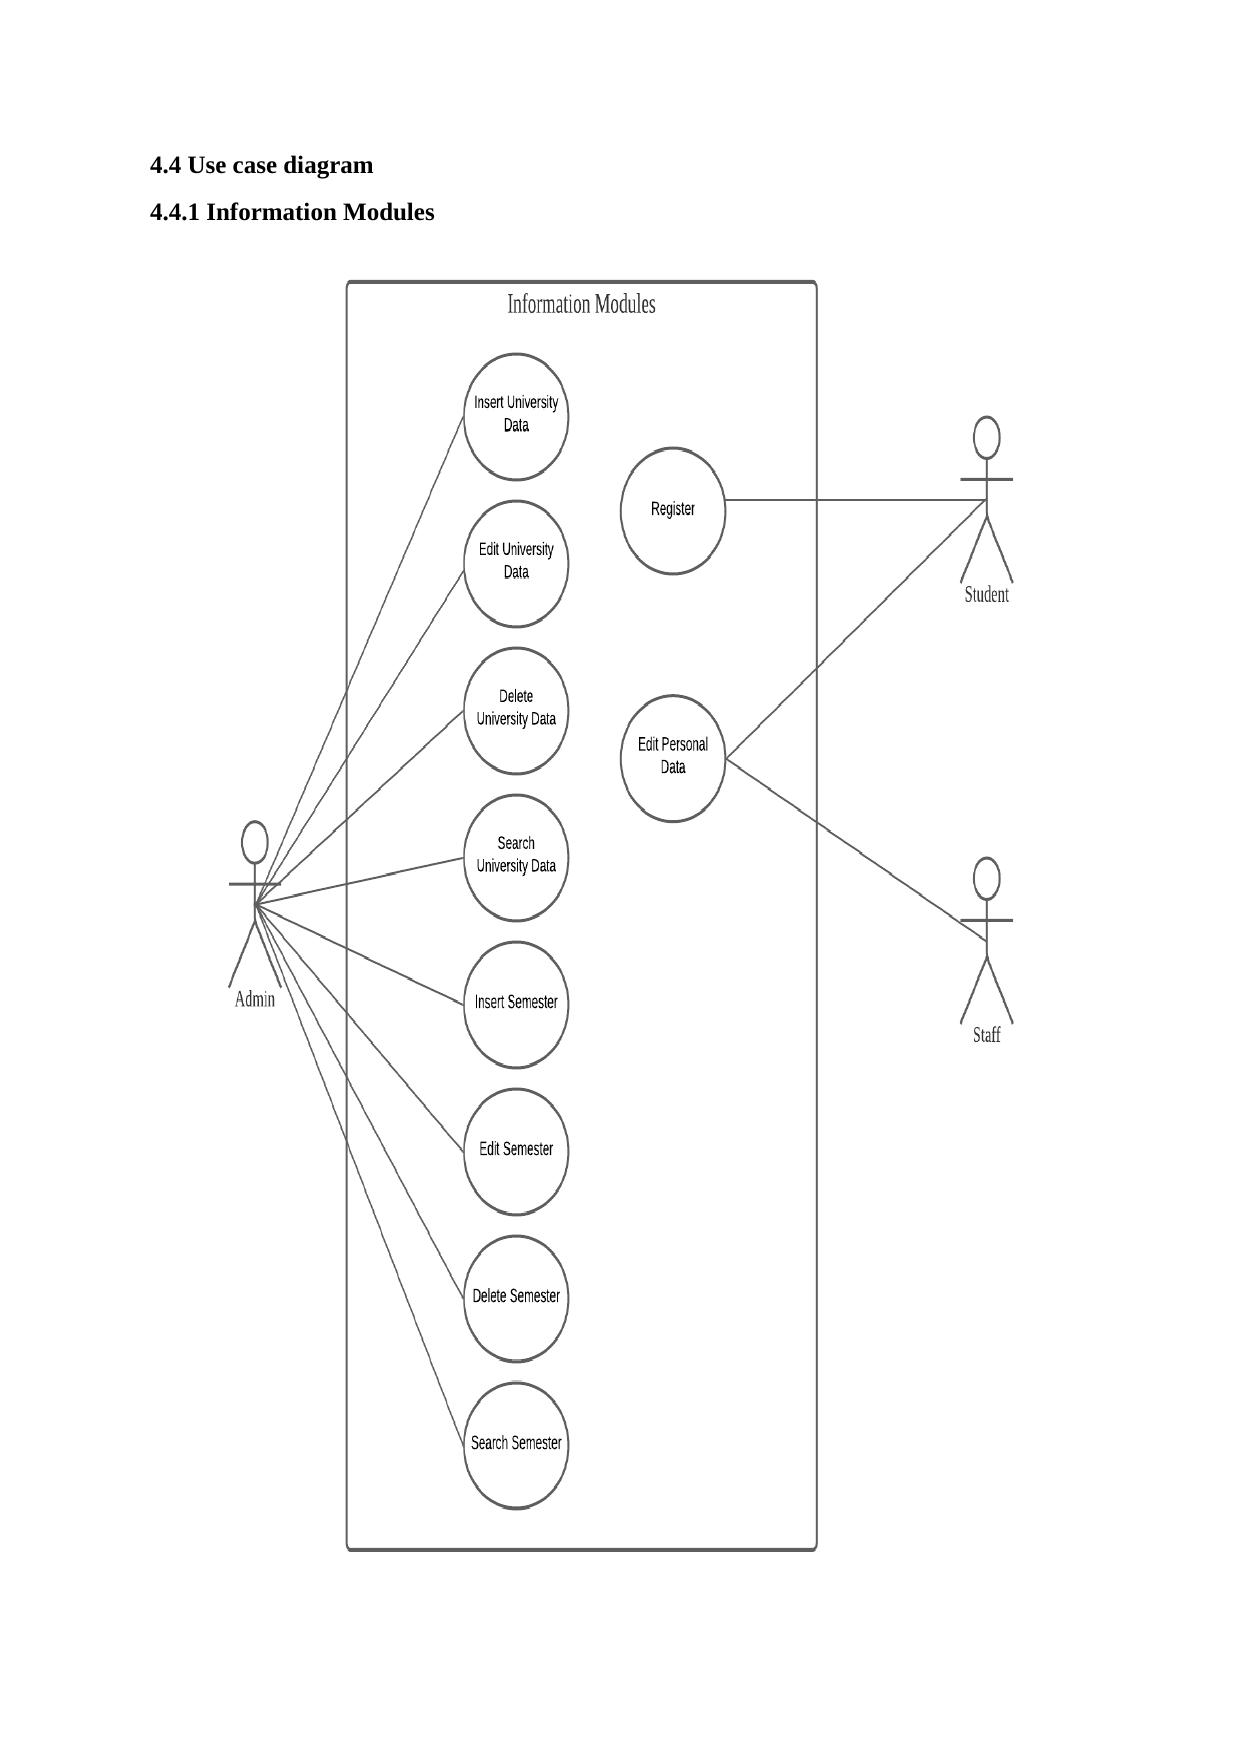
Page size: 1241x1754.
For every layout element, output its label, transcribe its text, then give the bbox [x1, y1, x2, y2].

picture [150, 240, 1091, 1593]
subtitle 4.4 Use case diagram [150, 150, 1090, 179]
subtitle 4.4.1 Information Modules [150, 197, 1090, 226]
